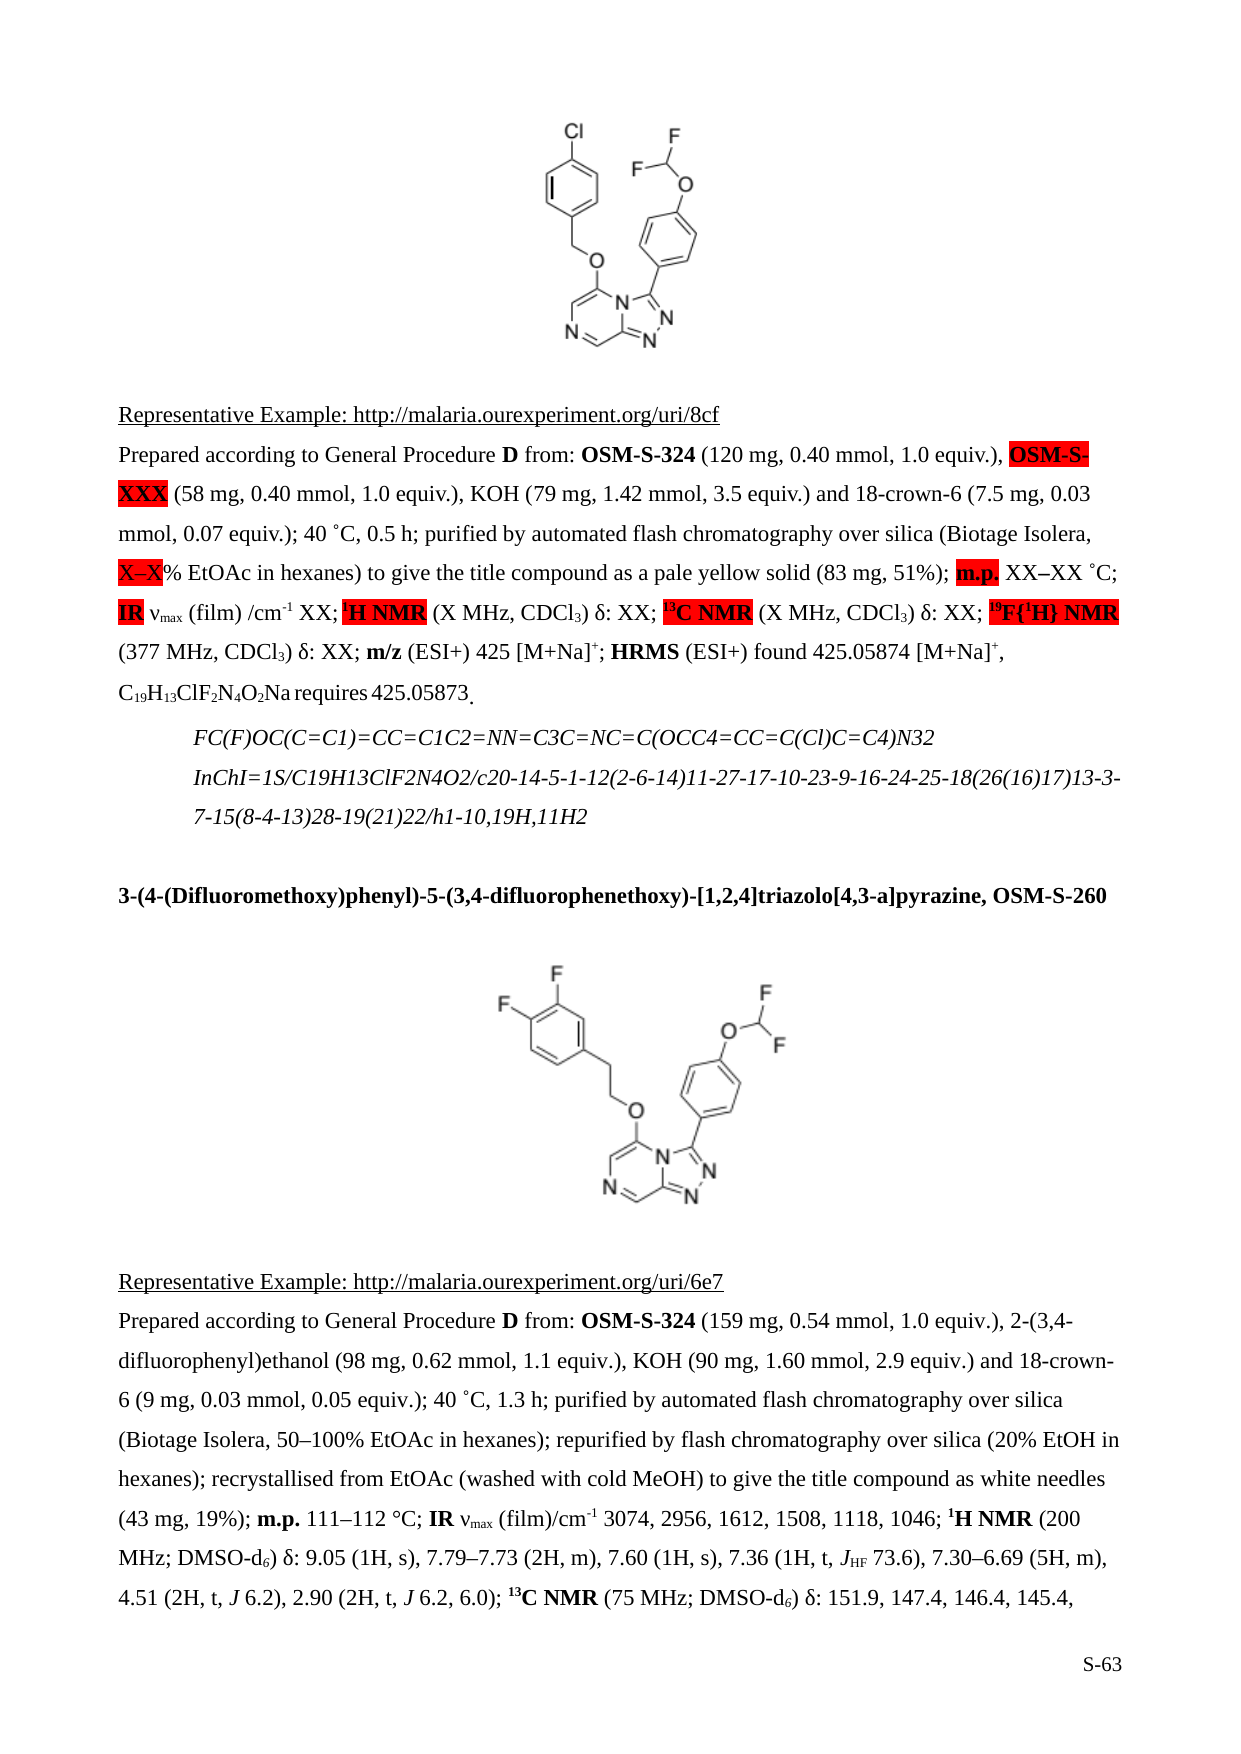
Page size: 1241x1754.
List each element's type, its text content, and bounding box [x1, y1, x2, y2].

subtitle Prepared according to General Procedure D from: OSM-S-324 (120 mg, 0.40 mmol, 1.0 equiv.), OSM-S-XXX (58 mg, 0.40 mmol, 1.0 equiv.), KOH (79 mg, 1.42 mmol, 3.5 equiv.) and 18-crown-6 (7.5 mg, 0.03 mmol, 0.07 equiv.); 40 ˚C, 0.5 h; purified by automated flash chromatography over silica (Biotage Isolera, X–X% EtOAc in hexanes) to give the title compound as a pale yellow solid (83 mg, 51%); m.p. XX–XX ˚C; IR νmax (film) /cm-1 XX; 1H NMR (X MHz, CDCl3) δ: XX; 13C NMR (X MHz, CDCl3) δ: XX; 19F{1H} NMR (377 MHz, CDCl3) δ: XX; m/z (ESI+) 425 [M+Na]+; HRMS (ESI+) found 425.05874 [M+Na]+, C19H13ClF2N4O2Na requires 425.05873. [118, 441, 1122, 709]
text FC(F)OC(C=C1)=CC=C1C2=NN=C3C=NC=C(OCC4=CC=C(Cl)C=C4)N32 [118, 724, 1122, 751]
subtitle Representative Example: http://malaria.ourexperiment.org/uri/8cf [118, 401, 1122, 428]
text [118, 1307, 1122, 1610]
subtitle 3-(4-(Difluoromethoxy)phenyl)-5-(3,4-difluorophenethoxy)-[1,2,4]triazolo[4,3-a]pyrazine, OSM-S-260 [118, 882, 1122, 909]
text InChI=1S/C19H13ClF2N4O2/c20-14-5-1-12(2-6-14)11-27-17-10-23-9-16-24-25-18(26(16)17)13-3-7-15(8-4-13)28-19(21)22/h1-10,19H,11H2 [193, 764, 1122, 830]
text Representative Example: http://malaria.ourexperiment.org/uri/6e7 [118, 1268, 1122, 1294]
